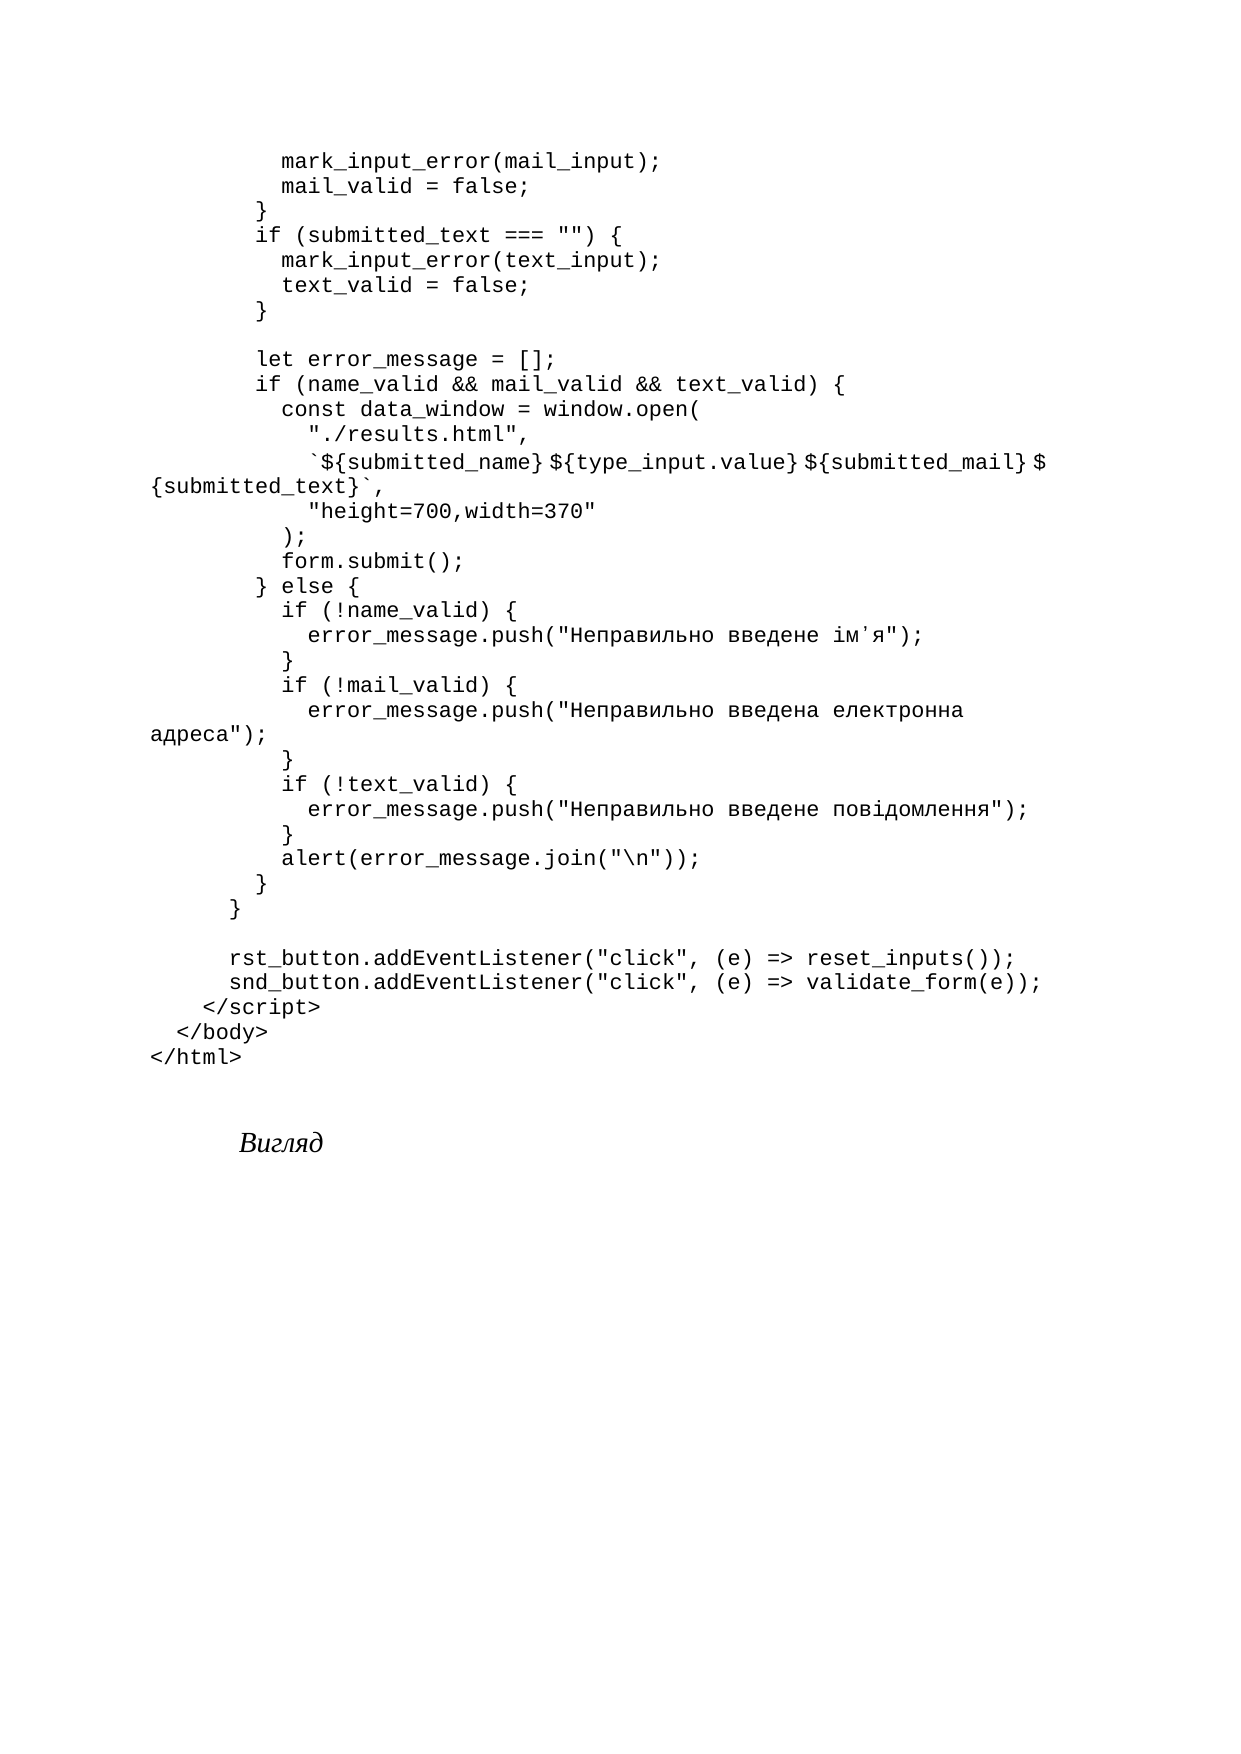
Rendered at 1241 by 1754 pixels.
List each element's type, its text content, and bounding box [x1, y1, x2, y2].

text `${submitted_name} ${type_input.value} ${submitted_mail} ${submitted_text}`, [150, 447, 1090, 501]
text mark_input_error(text_input); [150, 249, 1090, 274]
text } [150, 649, 1090, 674]
text </script> [150, 996, 1090, 1021]
text } [150, 748, 1090, 773]
text } else { [150, 575, 1090, 600]
text } [150, 199, 1090, 224]
text rst_button.addEventListener("click", (e) => reset_inputs()); [150, 947, 1090, 972]
text if (!name_valid) { [150, 600, 1090, 624]
text const data_window = window.open( [150, 398, 1090, 423]
text error_message.push("Неправильно введене імʼя"); [150, 624, 1090, 649]
text form.submit(); [150, 550, 1090, 575]
text mark_input_error(mail_input); [150, 150, 1090, 175]
text if (!text_valid) { [150, 773, 1090, 798]
text } [150, 823, 1090, 848]
text alert(error_message.join("\n")); [150, 848, 1090, 872]
text "./results.html", [150, 423, 1090, 447]
text } [150, 299, 1090, 323]
text text_valid = false; [150, 274, 1090, 299]
text snd_button.addEventListener("click", (e) => validate_form(e)); [150, 972, 1090, 996]
text if (submitted_text === "") { [150, 224, 1090, 249]
text } [150, 897, 1090, 922]
text Вигляд [150, 1125, 1090, 1159]
text mail_valid = false; [150, 175, 1090, 199]
text ); [150, 525, 1090, 550]
text error_message.push("Неправильно введене повідомлення"); [150, 798, 1090, 823]
text </body> [150, 1021, 1090, 1046]
text "height=700,width=370" [150, 501, 1090, 525]
text if (!mail_valid) { [150, 674, 1090, 699]
text error_message.push("Неправильно введена електронна адреса"); [150, 699, 1090, 748]
text if (name_valid && mail_valid && text_valid) { [150, 373, 1090, 398]
text let error_message = []; [150, 348, 1090, 373]
text } [150, 872, 1090, 897]
text </html> [150, 1046, 1090, 1071]
